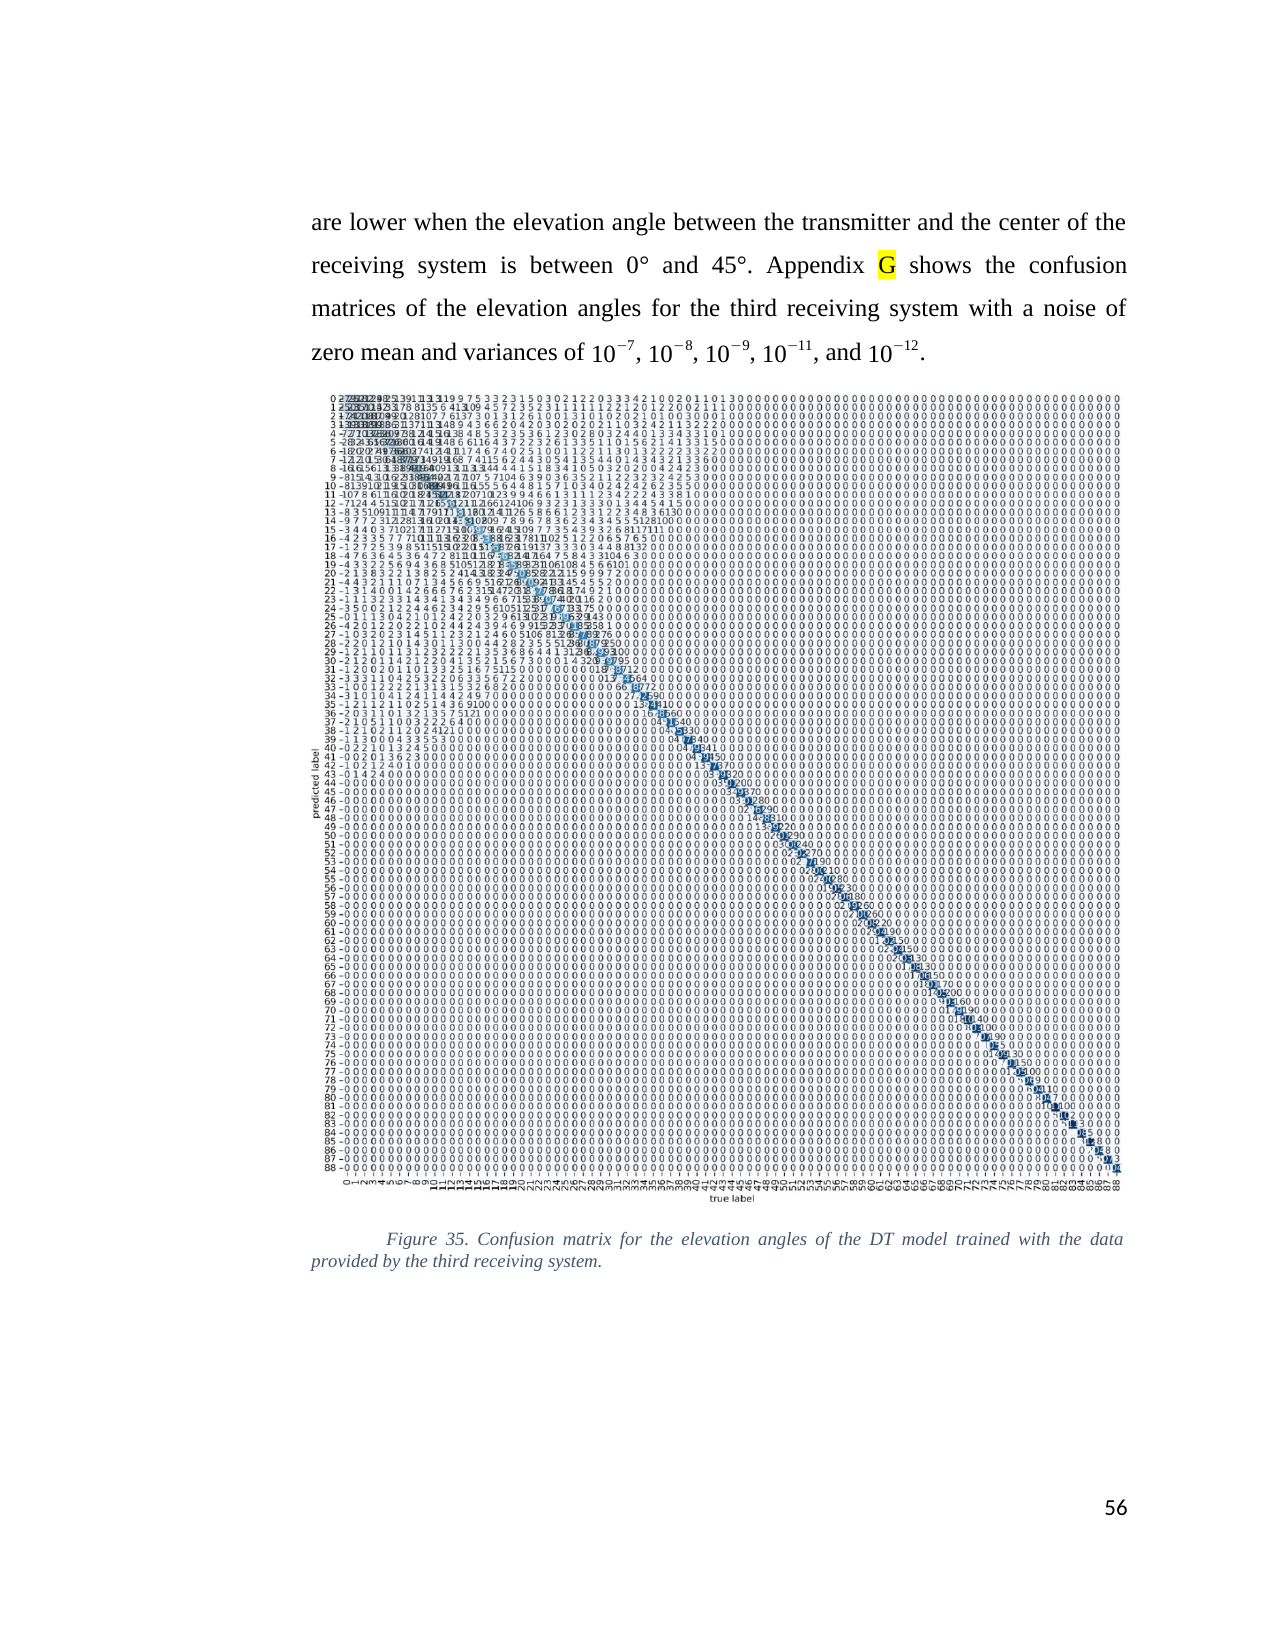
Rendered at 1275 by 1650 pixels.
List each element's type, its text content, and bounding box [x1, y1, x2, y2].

picture [311, 394, 1128, 1202]
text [311, 207, 1127, 367]
text Figure . Confusion matrix for the elevation angles of the DT model trained with the data provided by the third receiving system. [311, 1228, 1127, 1271]
